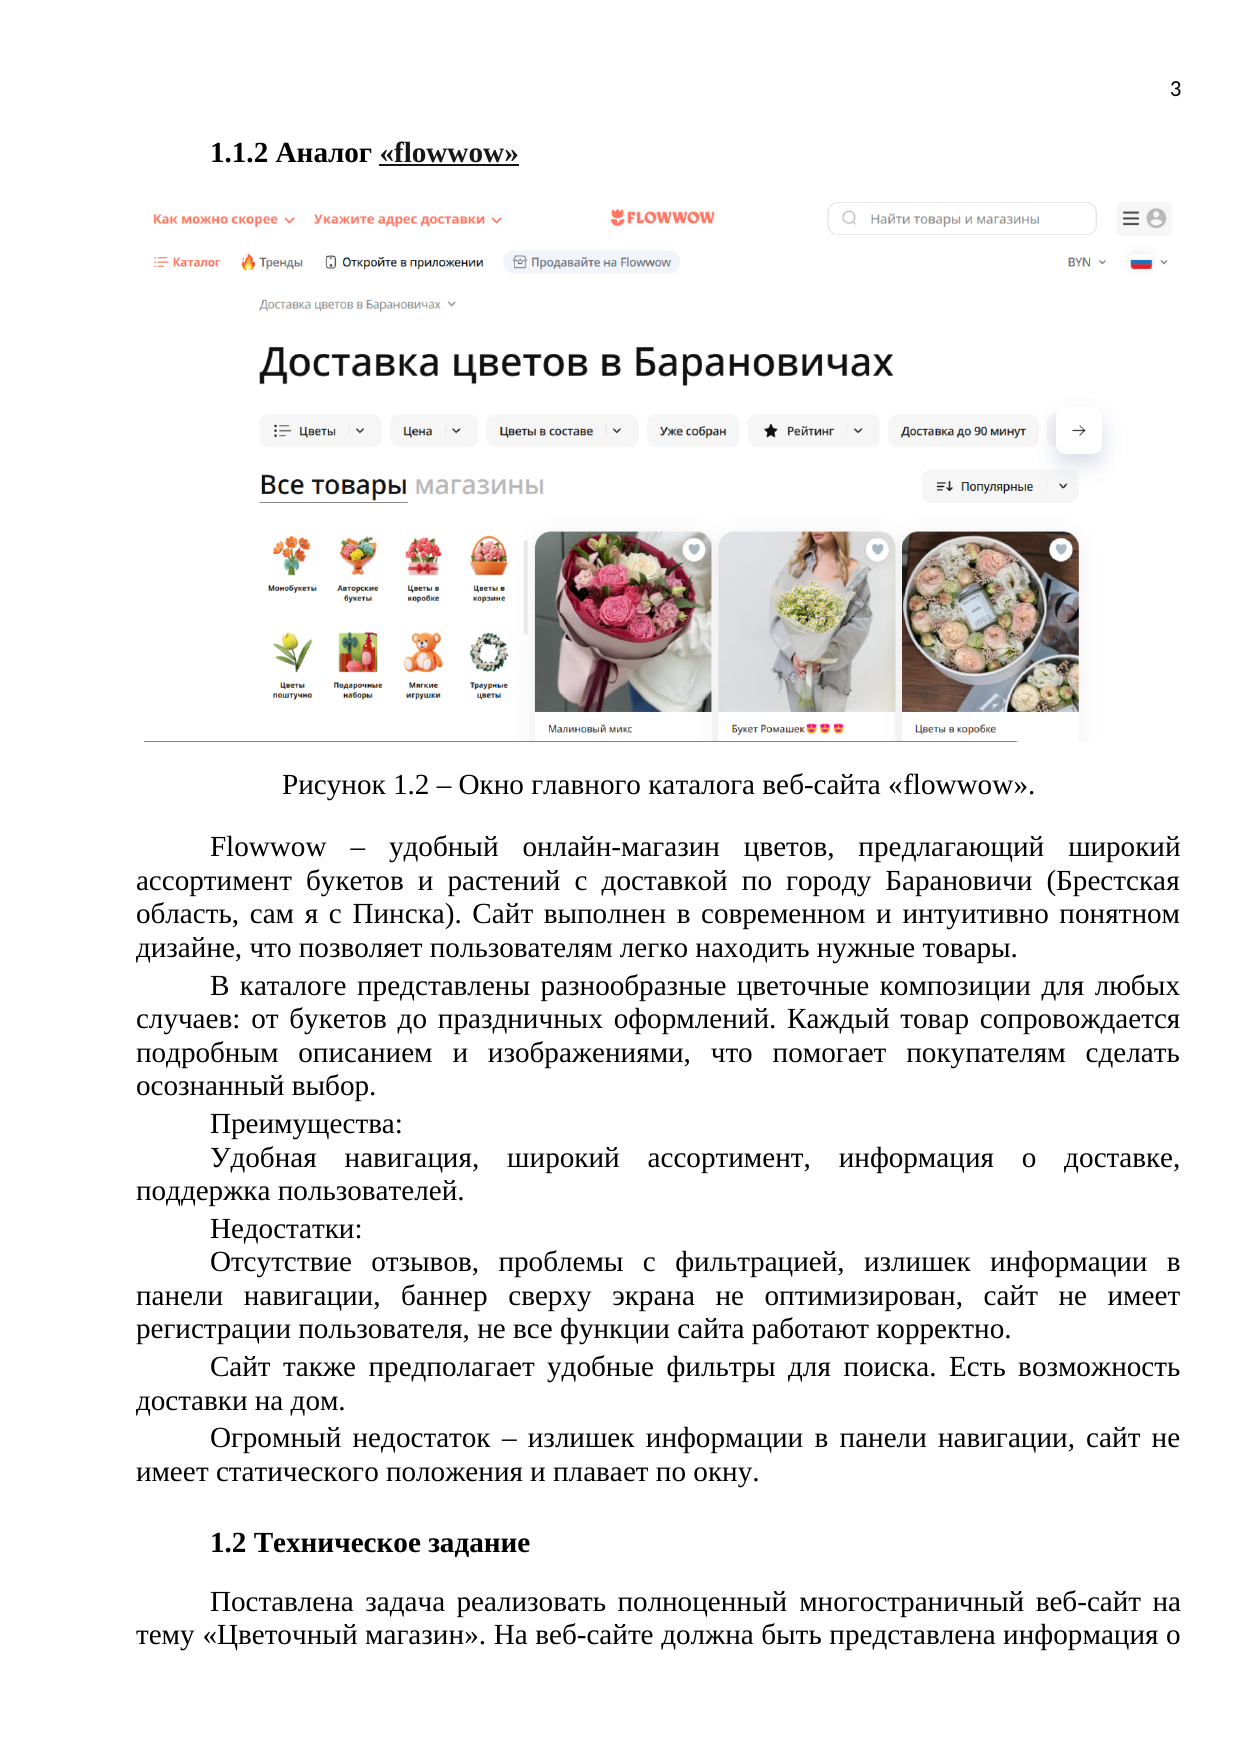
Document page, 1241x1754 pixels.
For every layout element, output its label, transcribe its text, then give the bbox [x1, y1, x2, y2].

text Удобная навигация, широкий ассортимент, информация о доставке, поддержка пользователей. [136, 1140, 1181, 1207]
text 1.2 Техническое задание [136, 1525, 1181, 1559]
picture [144, 198, 1173, 742]
text Рисунок 1.2 – Окно главного каталога веб-сайта «flowwow». [136, 767, 1181, 800]
text Огромный недостаток – излишек информации в панели навигации, сайт не имеет статического положения и плавает по окну. [136, 1421, 1181, 1488]
text Недостатки: [136, 1211, 1181, 1244]
text В каталоге представлены разнообразные цветочные композиции для любых случаев: от букетов до праздничных оформлений. Каждый товар сопровождается подробным описанием и изображениями, что помогает покупателям сделать осознанный выбор. [136, 968, 1181, 1102]
text 1.1.2 Аналог «flowwow» [136, 135, 1181, 169]
text Отсутствие отзывов, проблемы с фильтрацией, излишек информации в панели навигации, баннер сверху экрана не оптимизирован, сайт не имеет регистрации пользователя, не все функции сайта работают корректно. [136, 1244, 1181, 1345]
text Преимущества: [136, 1106, 1181, 1140]
text Сайт также предполагает удобные фильтры для поиска. Есть возможность доставки на дом. [136, 1349, 1181, 1416]
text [136, 1584, 1181, 1651]
text Flowwow – удобный онлайн-магазин цветов, предлагающий широкий ассортимент букетов и растений с доставкой по городу Барановичи (Брестская область, сам я с Пинска). Сайт выполнен в современном и интуитивно понятном дизайне, что позволяет пользователям легко находить нужные товары. [136, 829, 1181, 964]
